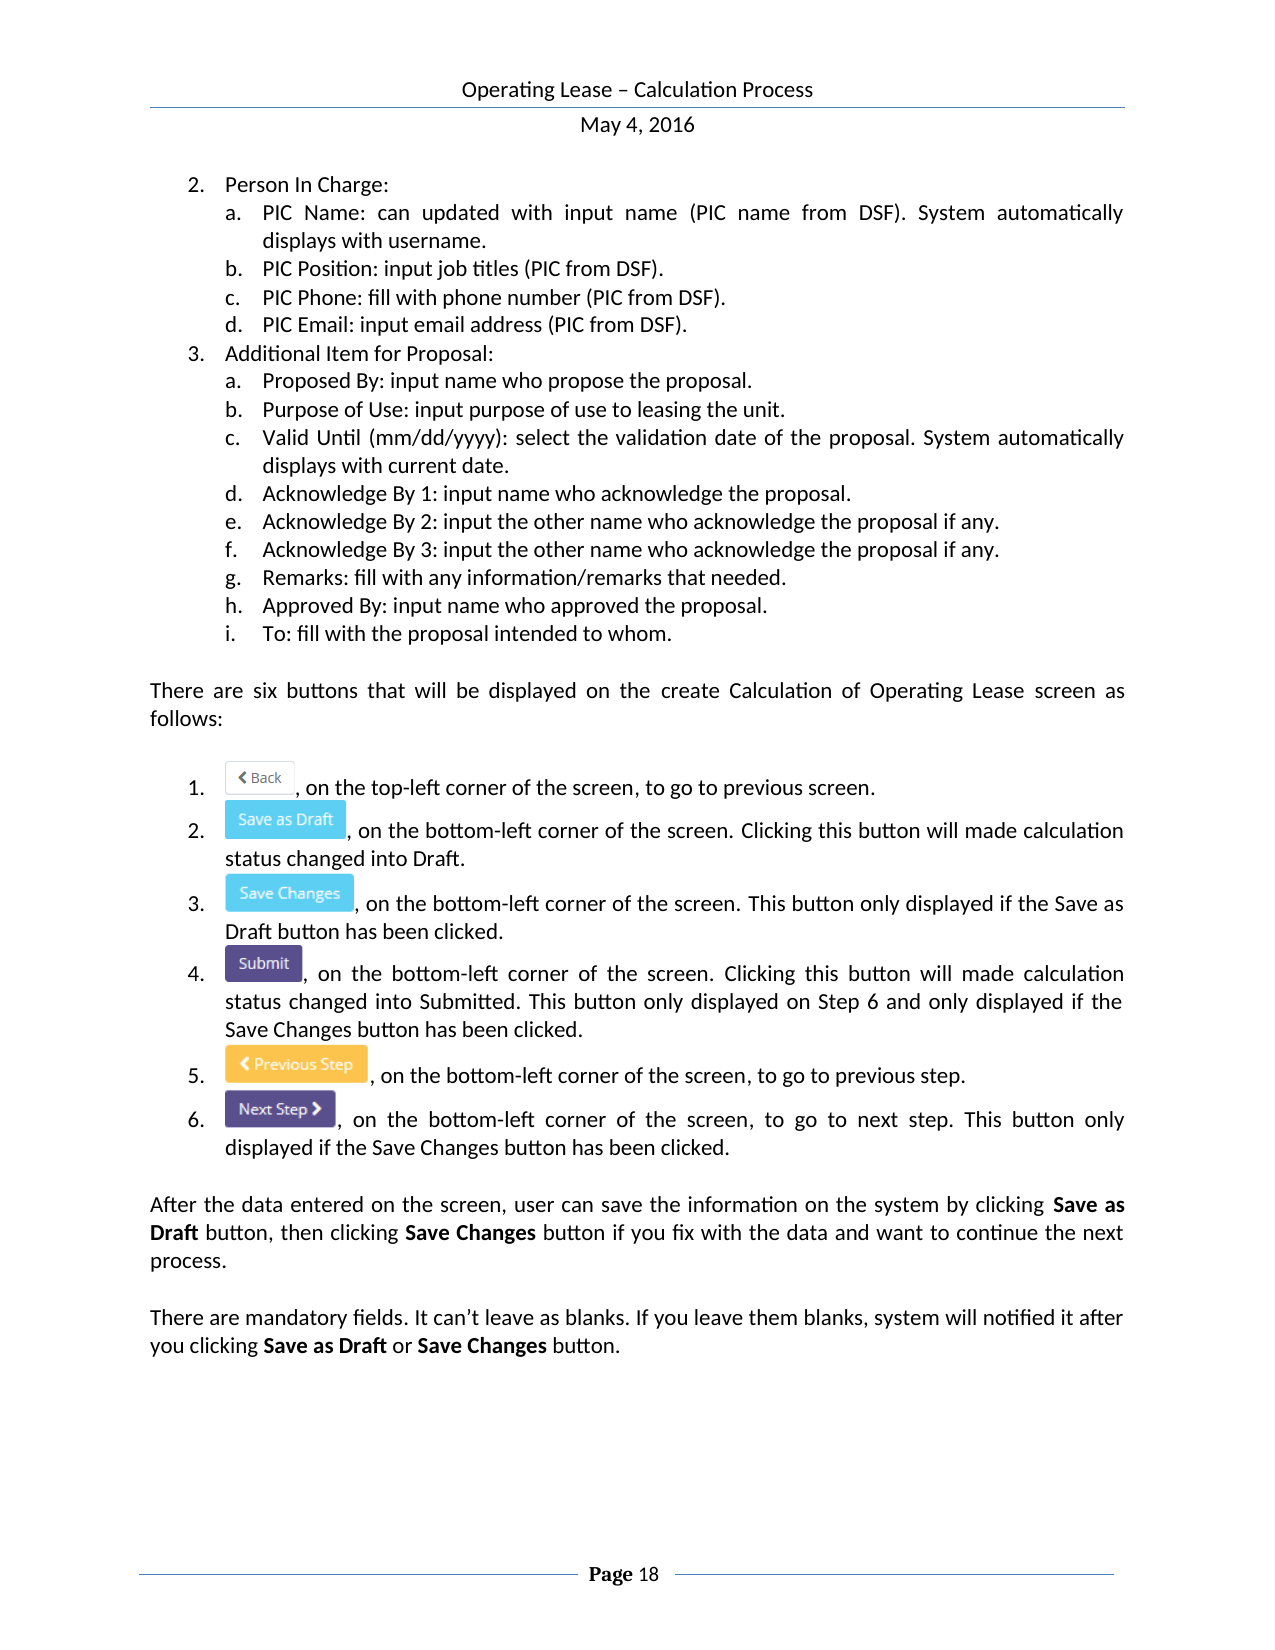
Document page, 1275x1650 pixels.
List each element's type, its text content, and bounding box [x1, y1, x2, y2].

list , on the top-left corner of the screen, to go to previous screen. [187, 761, 1125, 801]
list , on the bottom-left corner of the screen. This button only displayed if the Save as Draft button has been clicked. [187, 872, 1125, 945]
list Acknowledge By 1: input name who acknowledge the proposal. [225, 479, 1125, 507]
list Additional Item for Proposal: [187, 339, 1125, 367]
list PIC Phone: fill with phone number (PIC from DSF). [225, 283, 1125, 311]
picture [225, 1089, 337, 1128]
picture [225, 761, 295, 795]
list To: fill with the proposal intended to whom. [225, 619, 1125, 647]
text After the data entered on the screen, user can save the information on the system by clicking Save as Draft button, then clicking Save Changes button if you fix with the data and want to continue the next process. [150, 1190, 1125, 1274]
list , on the bottom-left corner of the screen, to go to next step. This button only displayed if the Save Changes button has been clicked. [187, 1089, 1125, 1161]
list PIC Position: input job titles (PIC from DSF). [225, 254, 1125, 283]
list , on the bottom-left corner of the screen. Clicking this button will made calculation status changed into Submitted. This button only displayed on Step 6 and only displayed if the Save Changes button has been clicked. [187, 945, 1125, 1043]
list PIC Name: can updated with input name (PIC name from DSF). System automatically displays with username. [225, 198, 1125, 254]
list Remarks: fill with any information/remarks that needed. [225, 563, 1125, 591]
list PIC Email: input email address (PIC from DSF). [225, 311, 1125, 339]
list Acknowledge By 3: input the other name who acknowledge the proposal if any. [225, 535, 1125, 563]
picture [225, 800, 347, 839]
list Purpose of Use: input purpose of use to leasing the unit. [225, 395, 1125, 423]
text There are six buttons that will be displayed on the create Calculation of Operating Lease screen as follows: [150, 676, 1125, 732]
list Approved By: input name who approved the proposal. [225, 591, 1125, 619]
list Proposed By: input name who propose the proposal. [225, 367, 1125, 395]
text There are mandatory fields. It can’t leave as blanks. If you leave them blanks, system will notified it after you clicking Save as Draft or Save Changes button. [150, 1303, 1125, 1359]
picture [225, 871, 354, 912]
list , on the bottom-left corner of the screen. Clicking this button will made calculation status changed into Draft. [187, 801, 1125, 872]
list Acknowledge By 2: input the other name who acknowledge the proposal if any. [225, 507, 1125, 535]
picture [225, 1043, 370, 1084]
list Valid Until (mm/dd/yyyy): select the validation date of the proposal. System automatically displays with current date. [225, 423, 1125, 479]
picture [225, 945, 303, 982]
list , on the bottom-left corner of the screen, to go to previous step. [187, 1043, 1125, 1089]
list Person In Charge: [187, 171, 1125, 198]
